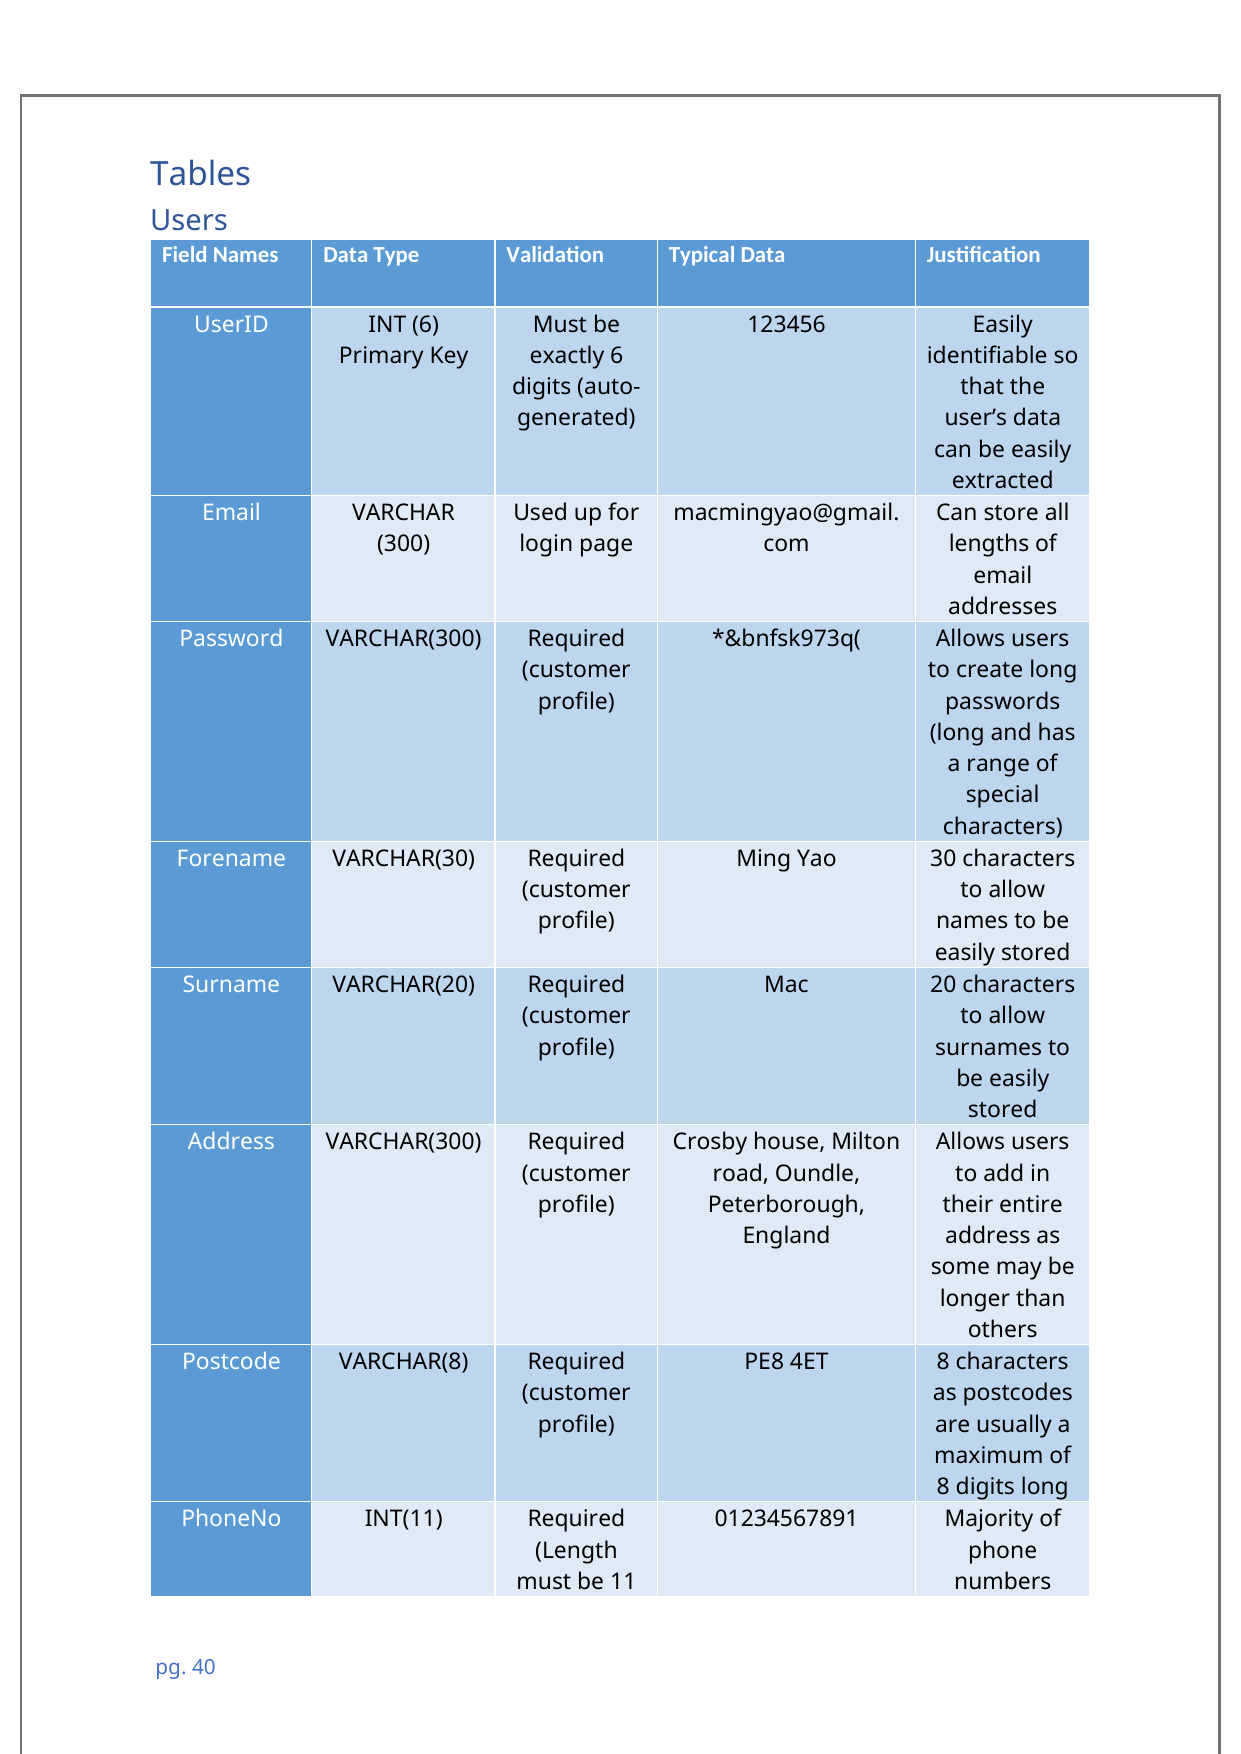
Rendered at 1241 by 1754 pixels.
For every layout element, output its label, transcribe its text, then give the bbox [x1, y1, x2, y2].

table_cell 8 characters as postcodes are usually a maximum of 8 digits long [916, 1345, 1089, 1501]
table_cell Required (customer profile) [496, 1345, 657, 1501]
table_cell Used up for login page [496, 496, 657, 621]
table_cell Address [151, 1125, 311, 1344]
table_cell VARCHAR(8) [312, 1345, 494, 1501]
table_cell Mac [658, 968, 915, 1124]
table_cell 01234567891 [658, 1502, 915, 1596]
table_cell 20 characters to allow surnames to be easily stored [916, 968, 1089, 1124]
table_cell 30 characters to allow names to be easily stored [916, 842, 1089, 967]
table_cell *&bnfsk973q( [658, 622, 915, 841]
table_cell Required (customer profile) [496, 968, 657, 1124]
table_cell Required (customer profile) [496, 842, 657, 967]
table_cell 123456 [658, 308, 915, 495]
table_cell Allows users to add in their entire address as some may be longer than others [916, 1125, 1089, 1344]
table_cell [916, 1502, 1089, 1596]
table_cell Must be exactly 6 digits (auto-generated) [496, 308, 657, 495]
subtitle Users [150, 199, 1090, 239]
table_cell Password [151, 622, 311, 841]
table_cell INT(11) [312, 1502, 494, 1596]
table_cell VARCHAR (300) [312, 496, 494, 621]
table_cell VARCHAR(20) [312, 968, 494, 1124]
table_cell Postcode [151, 1345, 311, 1501]
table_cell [496, 1502, 657, 1596]
table_cell VARCHAR(30) [312, 842, 494, 967]
table_cell VARCHAR(300) [312, 1125, 494, 1344]
table_header Validation [496, 240, 657, 306]
table_cell Ming Yao [658, 842, 915, 967]
table_cell Allows users to create long passwords (long and has a range of special characters) [916, 622, 1089, 841]
table_cell INT (6) Primary Key [312, 308, 494, 495]
table_cell UserID [151, 308, 311, 495]
table_cell Crosby house, Milton road, Oundle, Peterborough, England [658, 1125, 915, 1344]
table_cell PhoneNo [151, 1502, 311, 1596]
subtitle Tables [150, 150, 1090, 195]
table_header Justification [916, 240, 1089, 306]
table_cell Email [151, 496, 311, 621]
table_header Data Type [312, 240, 494, 306]
table_cell Easily identifiable so that the user’s data can be easily extracted [916, 308, 1089, 495]
table_cell Can store all lengths of email addresses [916, 496, 1089, 621]
table_cell PE8 4ET [658, 1345, 915, 1501]
table_cell Forename [151, 842, 311, 967]
table_cell Surname [151, 968, 311, 1124]
table_cell Required (customer profile) [496, 1125, 657, 1344]
table_header Typical Data [658, 240, 915, 306]
table_header Field Names [151, 240, 311, 306]
table_cell VARCHAR(300) [312, 622, 494, 841]
table_cell Required (customer profile) [496, 622, 657, 841]
table_cell macmingyao@gmail.com [658, 496, 915, 621]
